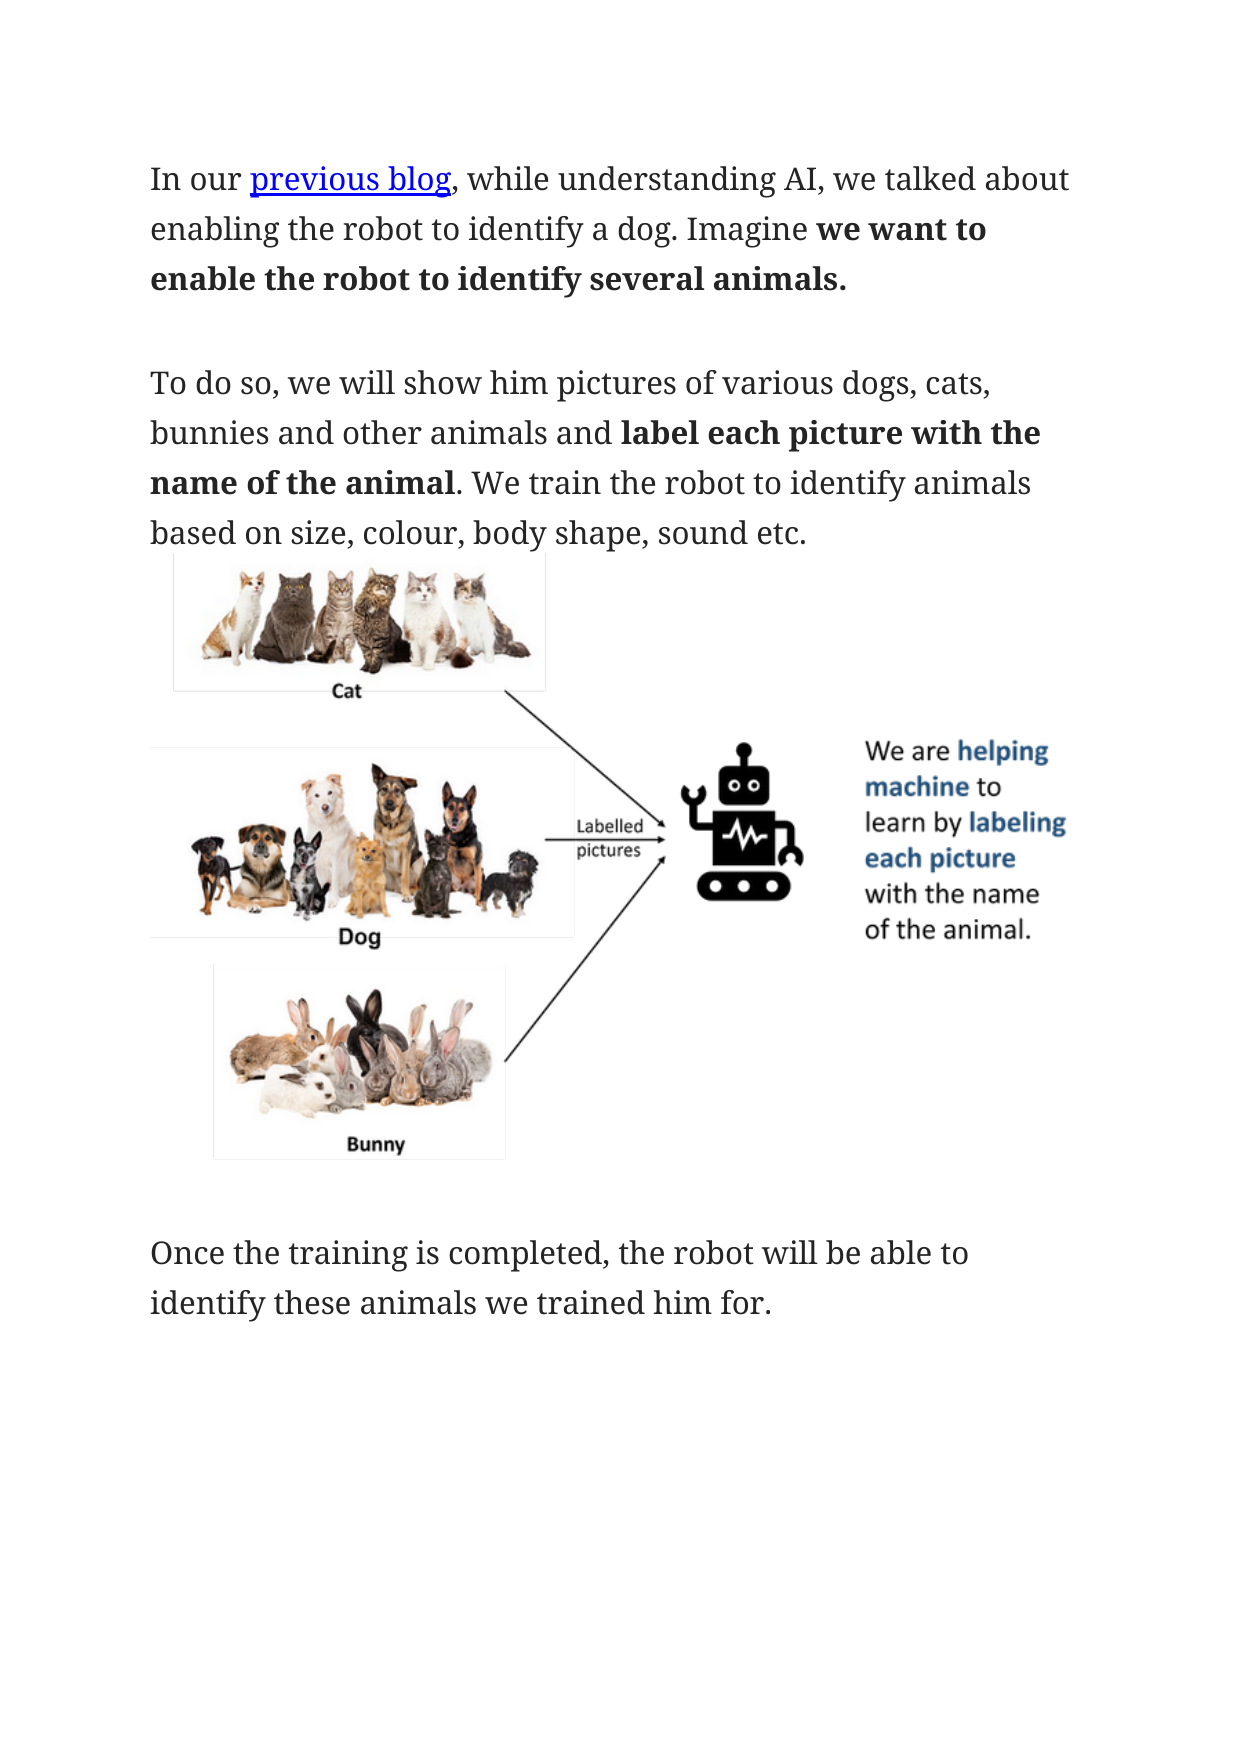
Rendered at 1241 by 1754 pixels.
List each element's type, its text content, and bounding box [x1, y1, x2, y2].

text Once the training is completed, the robot will be able to identify these animals we trained him for. [150, 1224, 1090, 1324]
text To do so, we will show him pictures of various dogs, cats, bunnies and other animals and label each picture with the name of the animal. We train the robot to identify animals based on size, colour, body shape, sound etc. [150, 353, 1090, 553]
text In our previous blog, while understanding AI, we talked about enabling the robot to identify a dog. Imagine we want to enable the robot to identify several animals. [150, 150, 1090, 300]
picture [150, 553, 1091, 1171]
